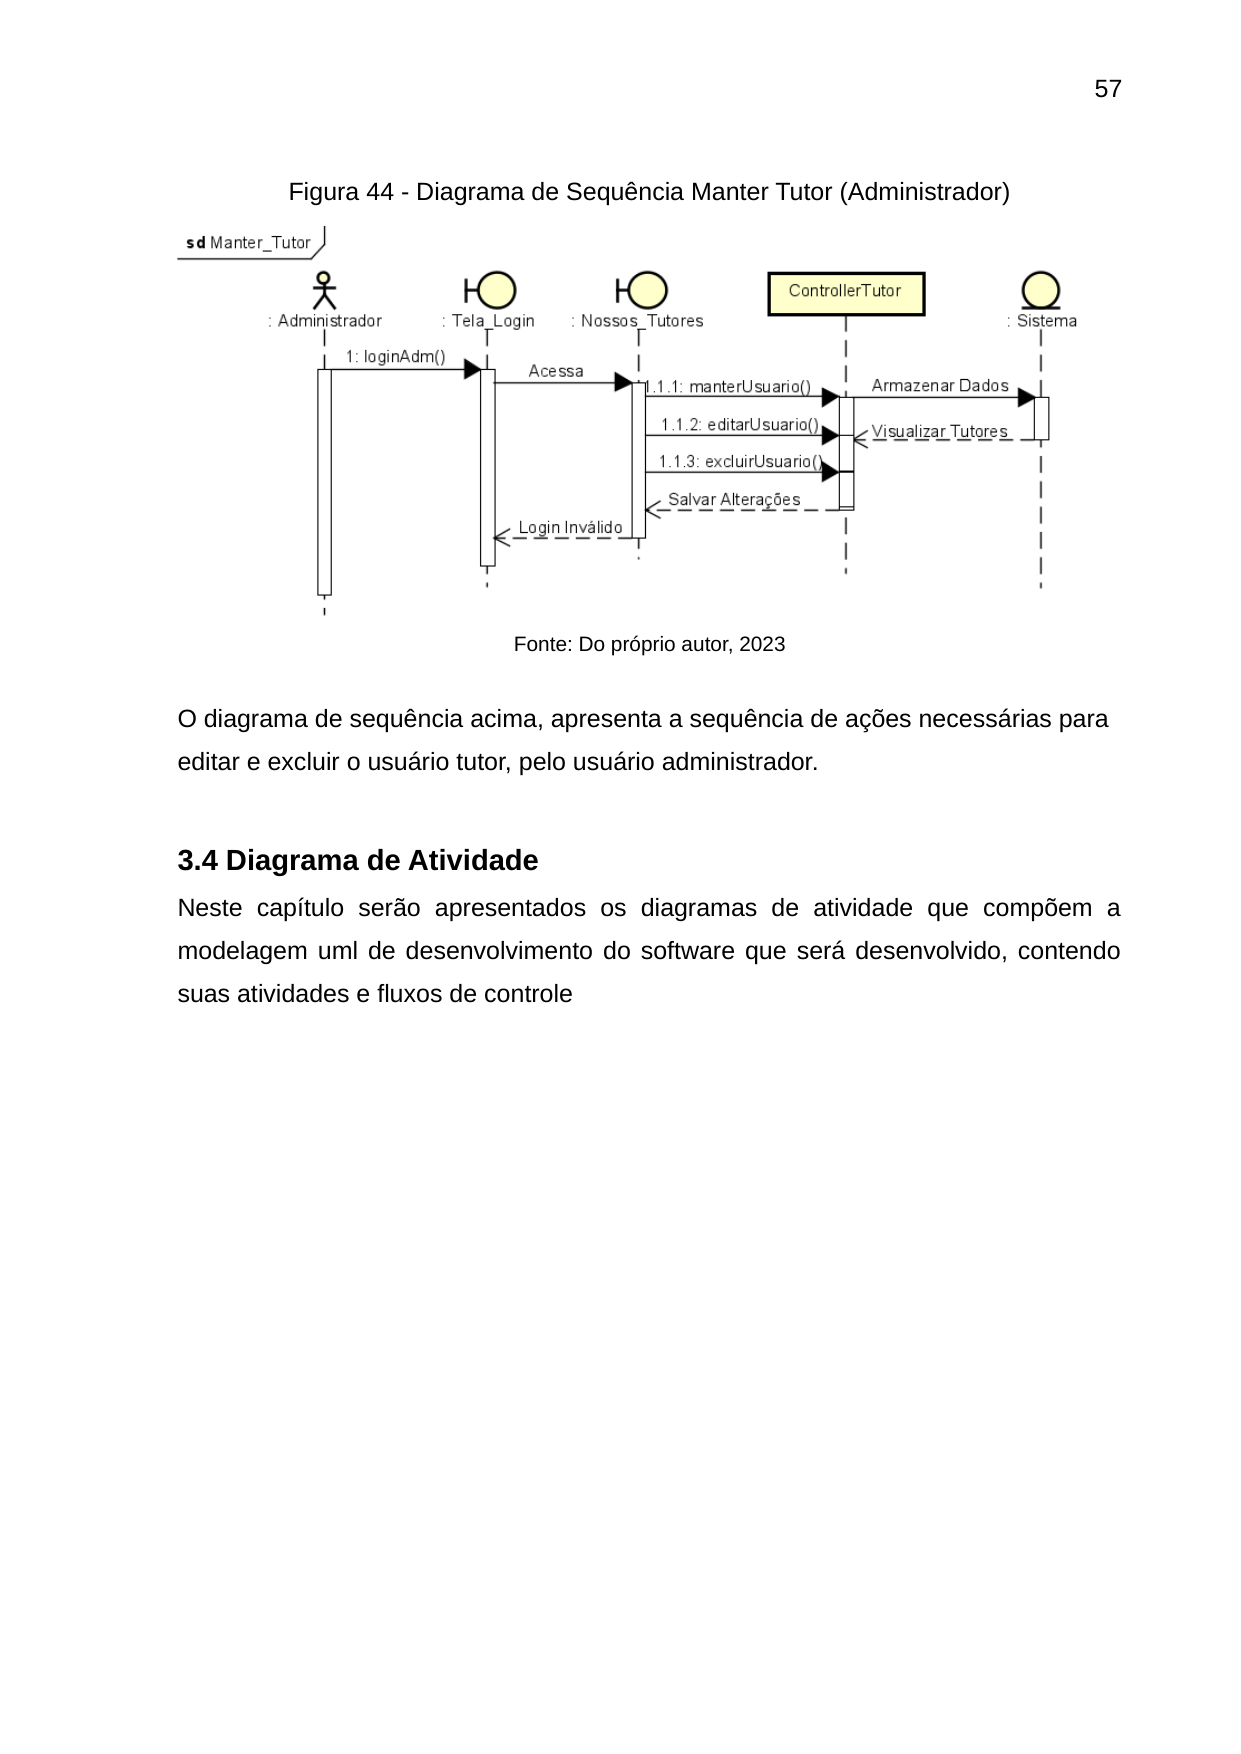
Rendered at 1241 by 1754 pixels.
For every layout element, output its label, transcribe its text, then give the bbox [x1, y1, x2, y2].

text 3.4 Diagrama de Atividade [177, 842, 1122, 876]
text O diagrama de sequência acima, apresenta a sequência de ações necessárias para editar e excluir o usuário tutor, pelo usuário administrador. [177, 704, 1122, 776]
text Neste capítulo serão apresentados os diagramas de atividade que compõem a modelagem uml de desenvolvimento do software que será desenvolvido, contendo suas atividades e fluxos de controle [177, 893, 1122, 1008]
picture [177, 226, 1123, 618]
text Fonte: Do próprio autor, 2023 [177, 632, 1122, 656]
text Figura 44 - Diagrama de Sequência Manter Tutor (Administrador) [177, 177, 1122, 206]
